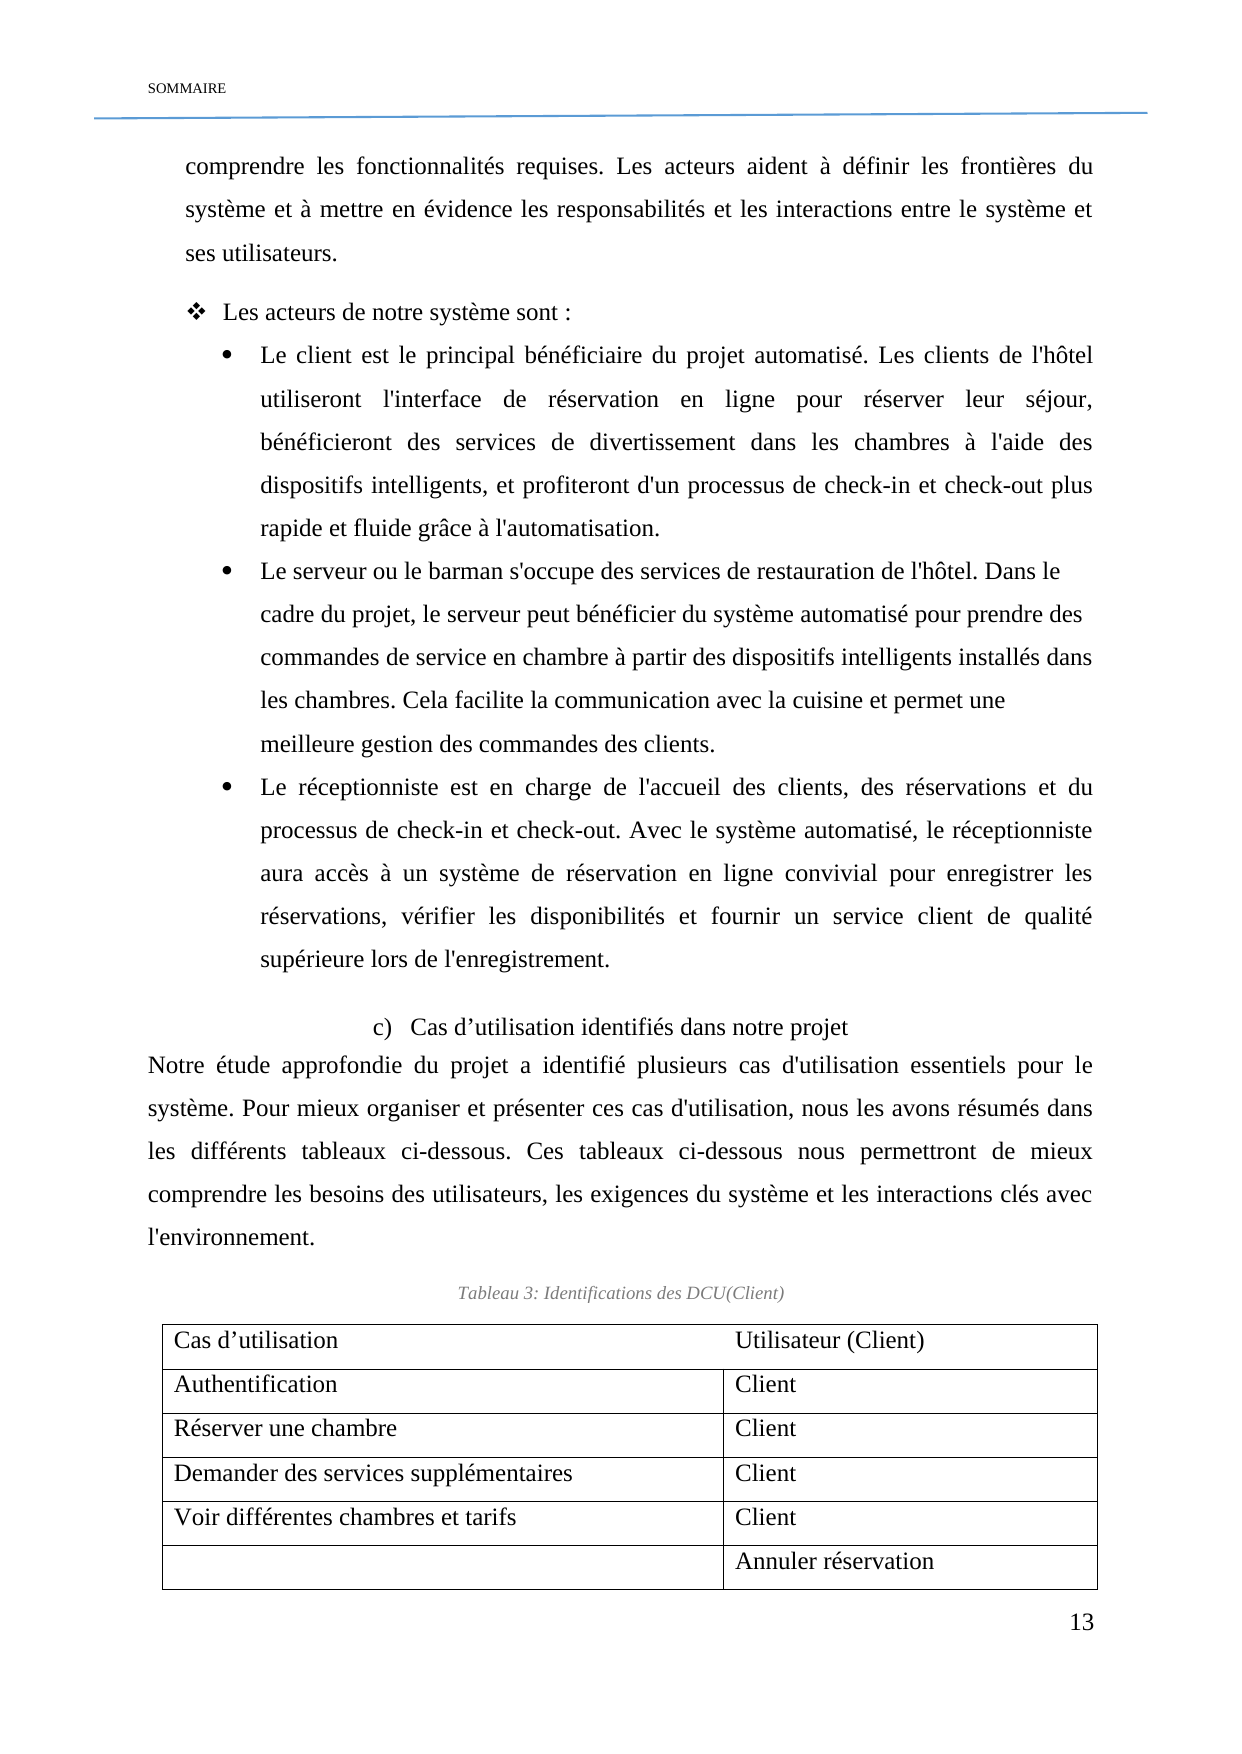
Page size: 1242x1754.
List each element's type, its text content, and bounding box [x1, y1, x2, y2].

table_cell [163, 1546, 723, 1589]
table_header Utilisateur (Client) [724, 1325, 1097, 1368]
text Tableau 3: Identifications des DCU(Client) [148, 1282, 1094, 1303]
table_cell Client [724, 1458, 1097, 1501]
table_cell Client [724, 1502, 1097, 1545]
list Les acteurs de notre système sont : [185, 297, 1094, 326]
list Le client est le principal bénéficiaire du projet automatisé. Les clients de l'hôtel utiliseront l'interface de réservation en ligne pour réserver leur séjour, bénéficieront des services de divertissement dans les chambres à l'aide des dispositifs intelligents, et profiteront d'un processus de check-in et check-out plus rapide et fluide grâce à l'automatisation. [223, 341, 1094, 542]
table_cell Annuler réservation [724, 1546, 1097, 1589]
text Notre étude approfondie du projet a identifié plusieurs cas d'utilisation essentiels pour le système. Pour mieux organiser et présenter ces cas d'utilisation, nous les avons résumés dans les différents tableaux ci-dessous. Ces tableaux ci-dessous nous permettront de mieux comprendre les besoins des utilisateurs, les exigences du système et les interactions clés avec l'environnement. [148, 1050, 1094, 1251]
table_cell Authentification [163, 1370, 723, 1412]
table_cell Client [724, 1414, 1097, 1457]
list Le serveur ou le barman s'occupe des services de restauration de l'hôtel. Dans le cadre du projet, le serveur peut bénéficier du système automatisé pour prendre des commandes de service en chambre à partir des dispositifs intelligents installés dans les chambres. Cela facilite la communication avec la cuisine et permet une meilleure gestion des commandes des clients. [223, 556, 1094, 757]
list Le réceptionniste est en charge de l'accueil des clients, des réservations et du processus de check-in et check-out. Avec le système automatisé, le réceptionniste aura accès à un système de réservation en ligne convivial pour enregistrer les réservations, vérifier les disponibilités et fournir un service client de qualité supérieure lors de l'enregistrement. [223, 772, 1094, 973]
table_header Cas d’utilisation [163, 1325, 724, 1368]
table_cell Client [724, 1370, 1097, 1412]
table_cell Réserver une chambre [163, 1414, 723, 1457]
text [185, 151, 1094, 266]
subtitle Cas d’utilisation identifiés dans notre projet [373, 1012, 1094, 1041]
table_cell Demander des services supplémentaires [163, 1458, 723, 1501]
table_cell Voir différentes chambres et tarifs [163, 1502, 723, 1545]
